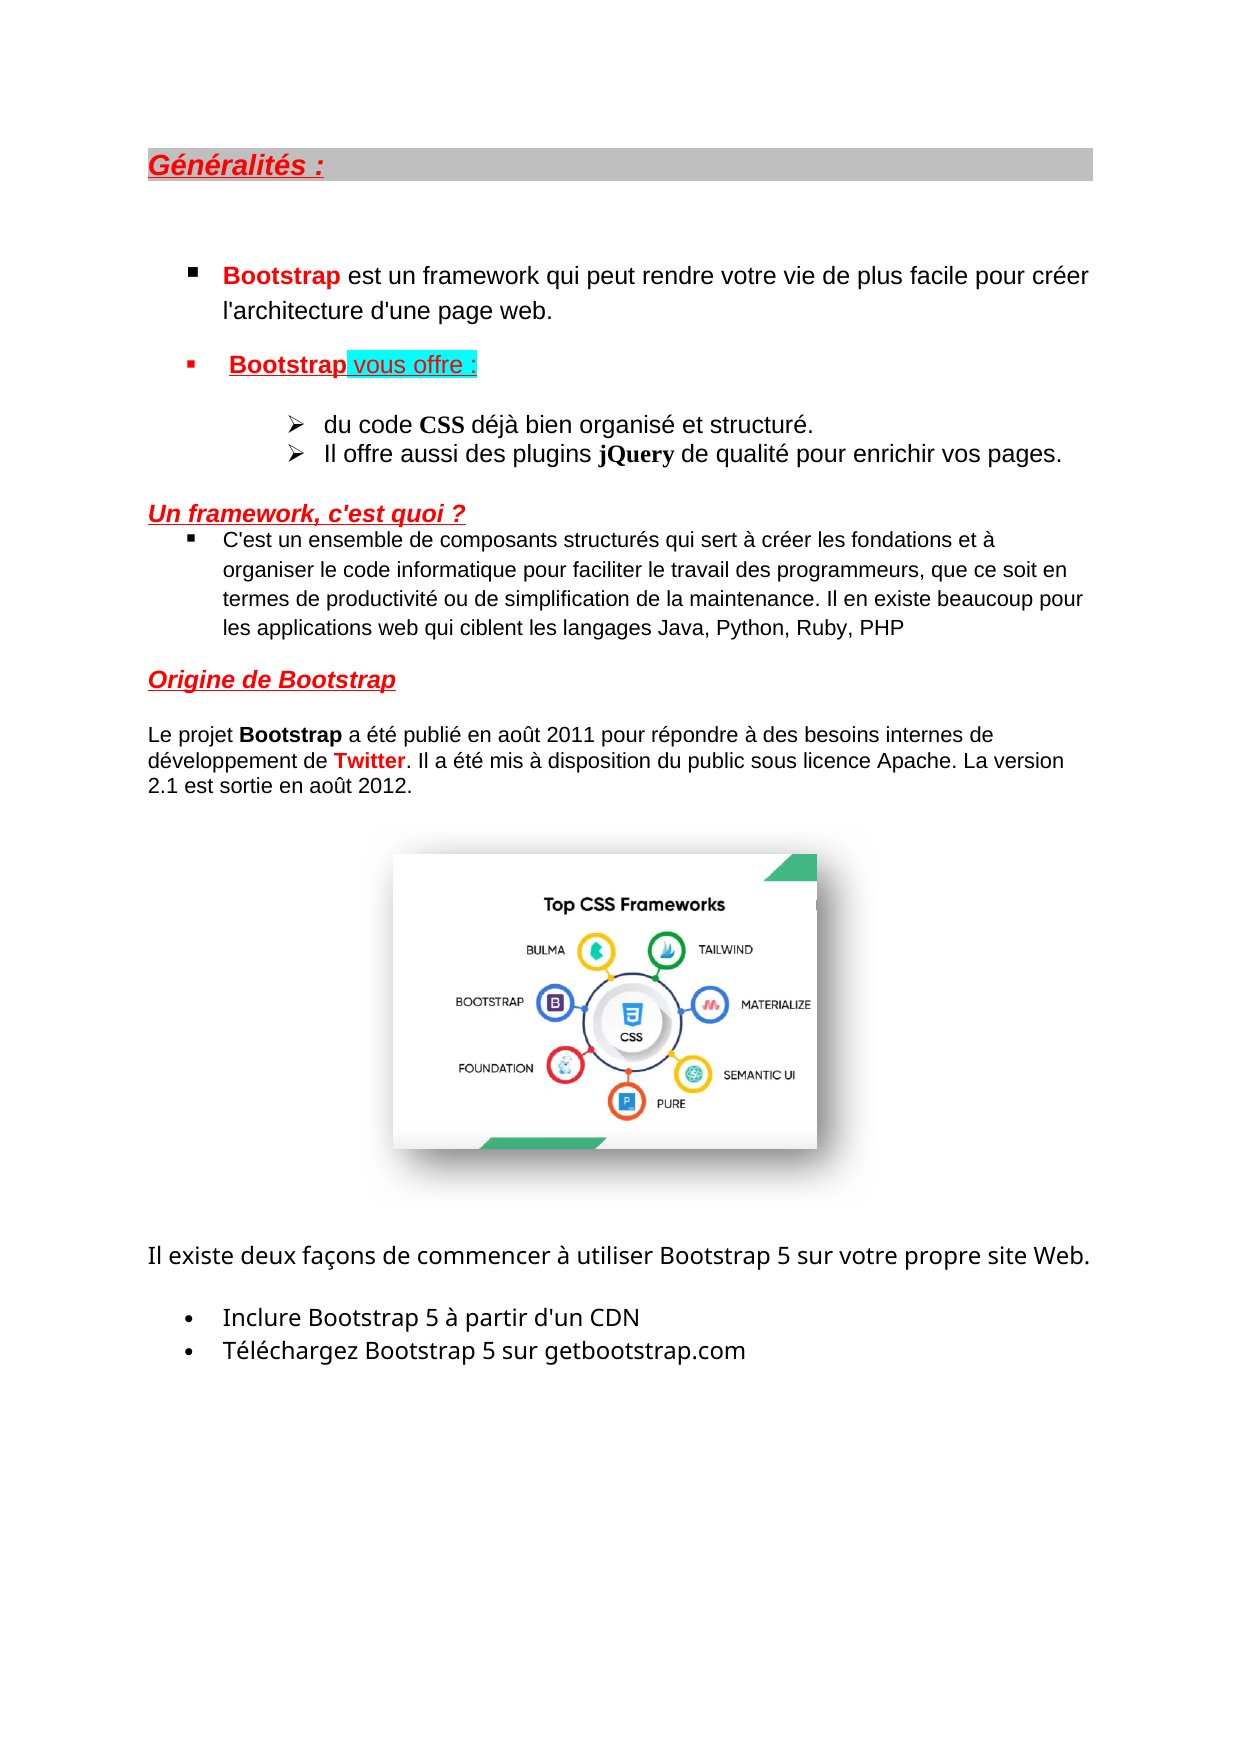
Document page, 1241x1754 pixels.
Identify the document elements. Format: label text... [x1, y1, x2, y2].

text Origine de Bootstrap [148, 665, 1093, 693]
text Un framework, c'est quoi ? [148, 499, 1093, 527]
list Bootstrap vous offre : [185, 349, 1093, 378]
text Il existe deux façons de commencer à utiliser Bootstrap 5 sur votre propre site Web. [148, 1238, 1093, 1271]
text Généralités : [148, 148, 1093, 181]
list du code CSS déjà bien organisé et structuré. [286, 410, 1093, 438]
list C'est un ensemble de composants structurés qui sert à créer les fondations et à organiser le code informatique pour faciliter le travail des programmeurs, que ce soit en termes de productivité ou de simplification de la maintenance. Il en existe beaucoup pour les applications web qui ciblent les langages Java, Python, Ruby, PHP [185, 527, 1093, 640]
list Il offre aussi des plugins jQuery de qualité pour enrichir vos pages. [286, 438, 1093, 467]
picture [393, 854, 817, 1149]
list Téléchargez Bootstrap 5 sur getbootstrap.com [185, 1334, 1093, 1366]
text Le projet Bootstrap a été publié en août 2011 pour répondre à des besoins internes de développement de Twitter. Il a été mis à disposition du public sous licence Apache. La version 2.1 est sortie en août 2012. [148, 722, 1093, 798]
list Inclure Bootstrap 5 à partir d'un CDN [185, 1301, 1093, 1334]
list Bootstrap est un framework qui peut rendre votre vie de plus facile pour créer l'architecture d'une page web. [185, 261, 1093, 324]
